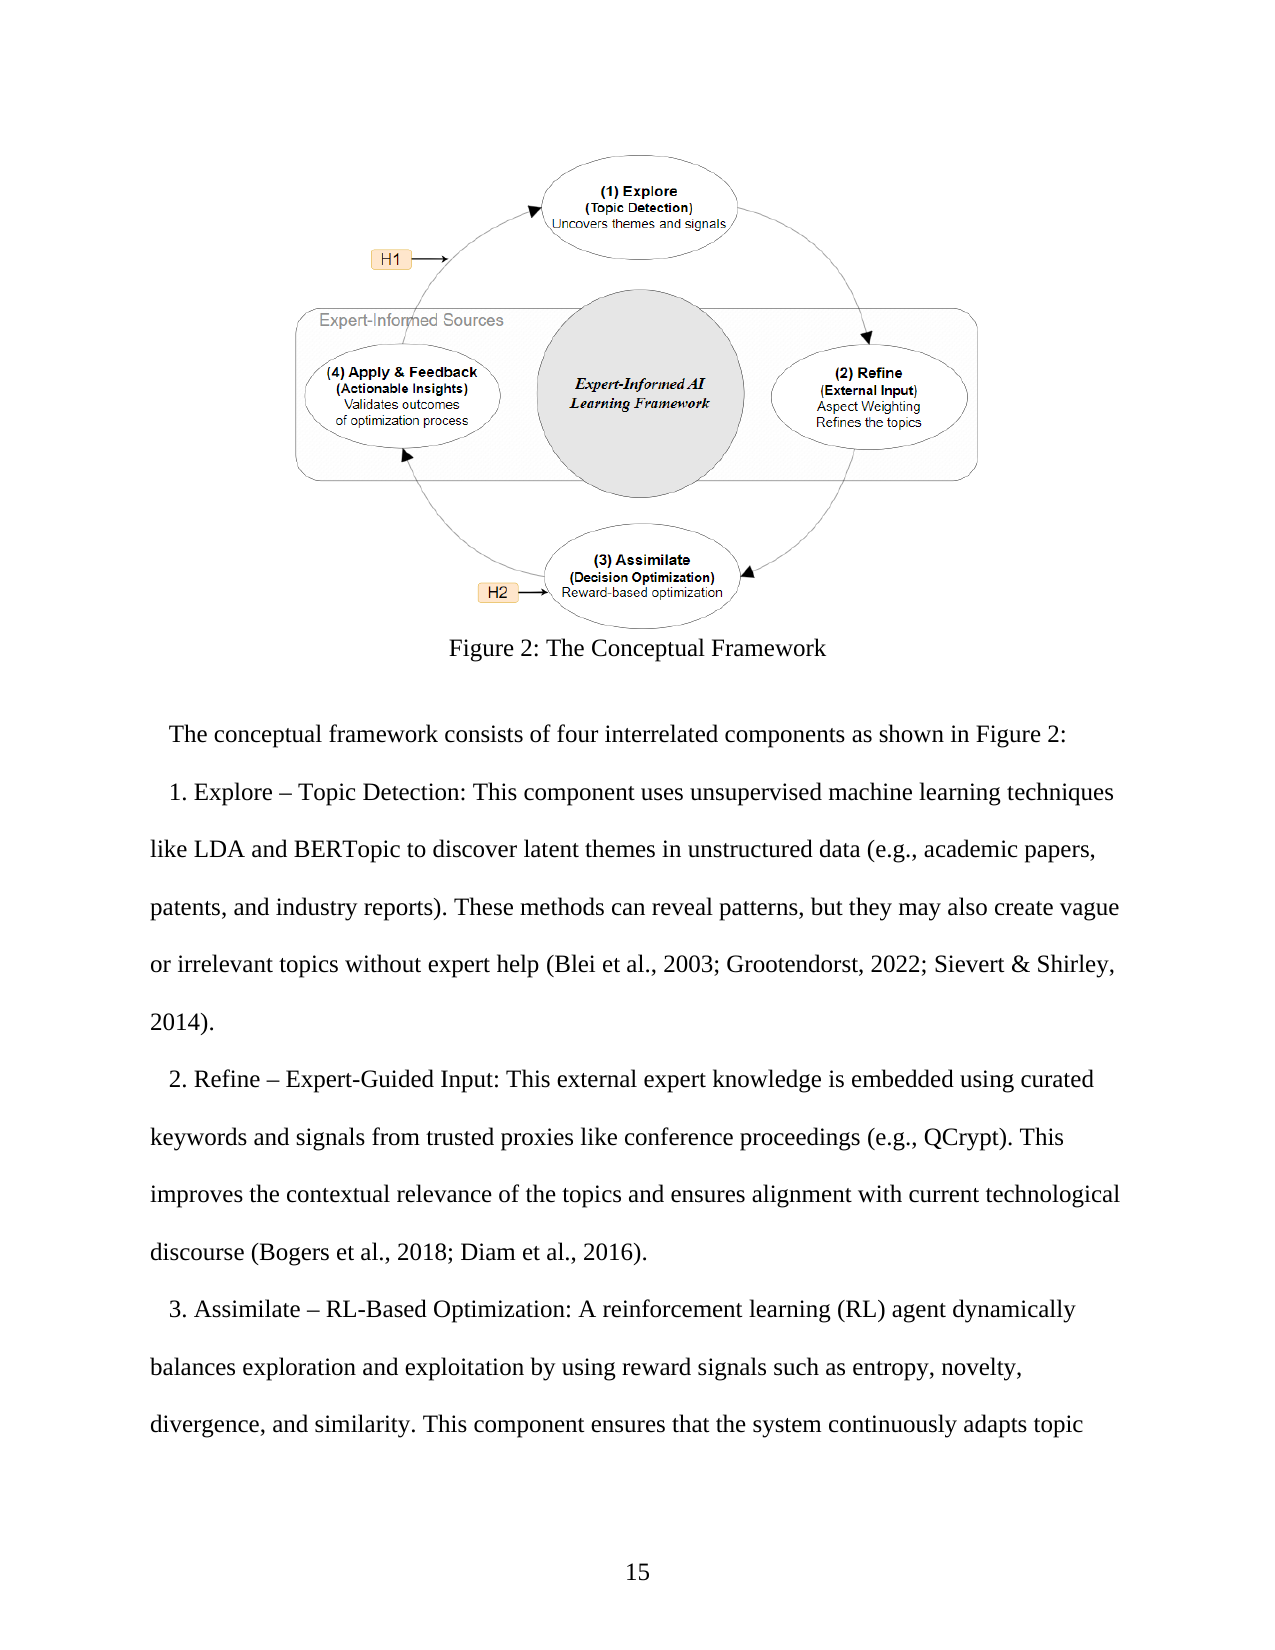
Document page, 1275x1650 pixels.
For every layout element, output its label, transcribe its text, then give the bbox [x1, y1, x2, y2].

text 1. Explore – Topic Detection: This component uses unsupervised machine learning techniques like LDA and BERTopic to discover latent themes in unstructured data (e.g., academic papers, patents, and industry reports). These methods can reveal patterns, but they may also create vague or irrelevant topics without expert help (Blei et al., 2003; Grootendorst, 2022; Sievert & Shirley, 2014). [150, 777, 1125, 1035]
text 2. Refine – Expert-Guided Input: This external expert knowledge is embedded using curated keywords and signals from trusted proxies like conference proceedings (e.g., QCrypt). This improves the contextual relevance of the topics and ensures alignment with current technological discourse (Bogers et al., 2018; Diam et al., 2016). [150, 1064, 1125, 1265]
picture [290, 150, 985, 633]
text The conceptual framework consists of four interrelated components as shown in Figure 2: [150, 719, 1125, 748]
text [150, 1294, 1125, 1438]
title Figure 2: The Conceptual Framework [150, 633, 1125, 662]
